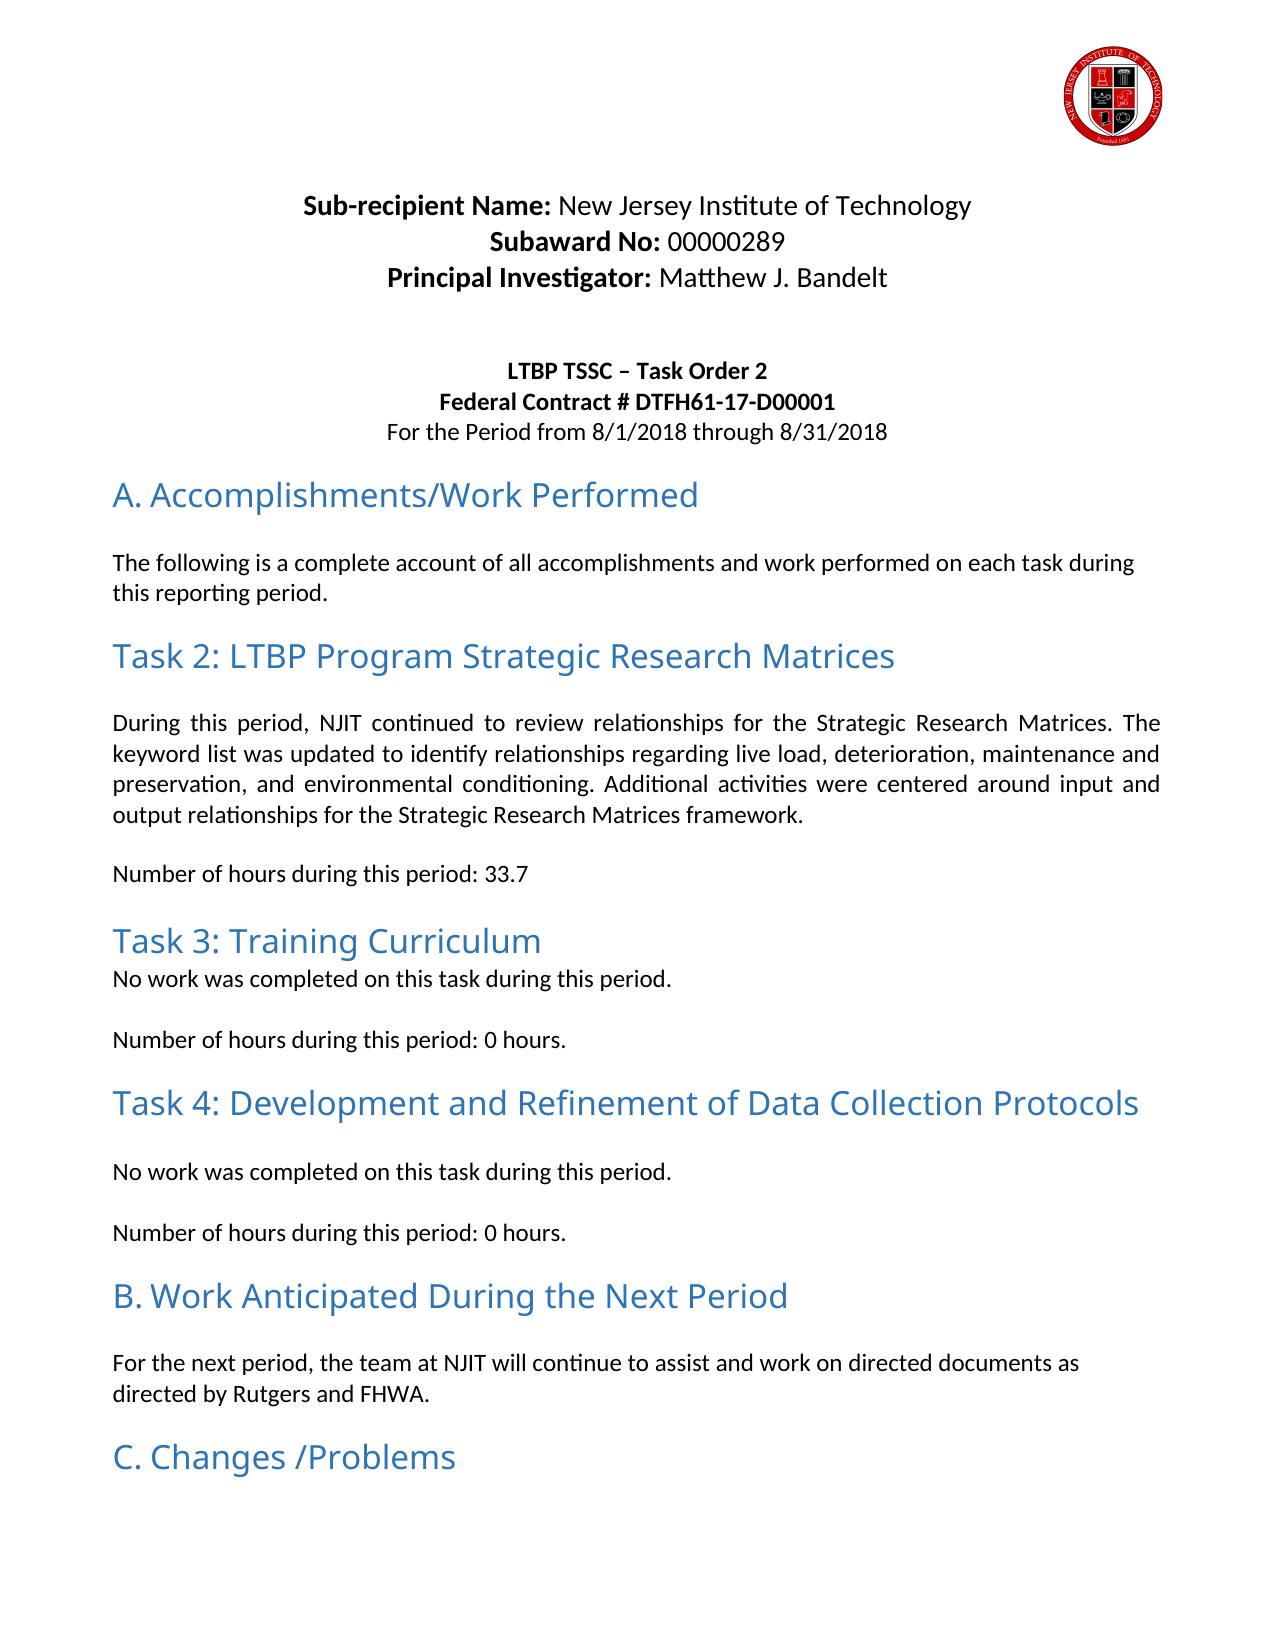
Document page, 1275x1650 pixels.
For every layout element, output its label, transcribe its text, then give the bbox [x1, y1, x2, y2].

text Number of hours during this period: 33.7 [112, 858, 1162, 889]
text For the next period, the team at NJIT will continue to assist and work on directed documents as directed by Rutgers and FHWA. [112, 1347, 1162, 1408]
text Sub-recipient Name: New Jersey Institute of Technology [112, 187, 1162, 223]
text Principal Investigator: Matthew J. Bandelt [112, 259, 1162, 294]
subtitle Task 2: LTBP Program Strategic Research Matrices [112, 633, 1162, 678]
subtitle Work Anticipated During the Next Period [112, 1273, 1162, 1318]
subtitle Changes /Problems [112, 1433, 1162, 1479]
text Number of hours during this period: 0 hours. [112, 1217, 1162, 1248]
picture [1063, 46, 1163, 146]
text LTBP TSSC – Task Order 2 [112, 355, 1162, 386]
subtitle Accomplishments/Work Performed [112, 472, 1162, 517]
text Number of hours during this period: 0 hours. [112, 1025, 1162, 1055]
text Federal Contract # DTFH61-17-D00001 [112, 386, 1162, 416]
text No work was completed on this task during this period. [112, 1156, 1162, 1187]
text For the Period from 8/1/2018 through 8/31/2018 [112, 416, 1162, 447]
subtitle Task 3: Training Curriculum [112, 918, 1162, 964]
text During this period, NJIT continued to review relationships for the Strategic Research Matrices. The keyword list was updated to identify relationships regarding live load, deterioration, maintenance and preservation, and environmental conditioning. Additional activities were centered around input and output relationships for the Strategic Research Matrices framework. [112, 707, 1162, 829]
subtitle Task 4: Development and Refinement of Data Collection Protocols [112, 1080, 1162, 1126]
text The following is a complete account of all accomplishments and work performed on each task during this reporting period. [112, 547, 1162, 608]
text No work was completed on this task during this period. [112, 964, 1162, 994]
text Subaward No: 00000289 [112, 223, 1162, 259]
